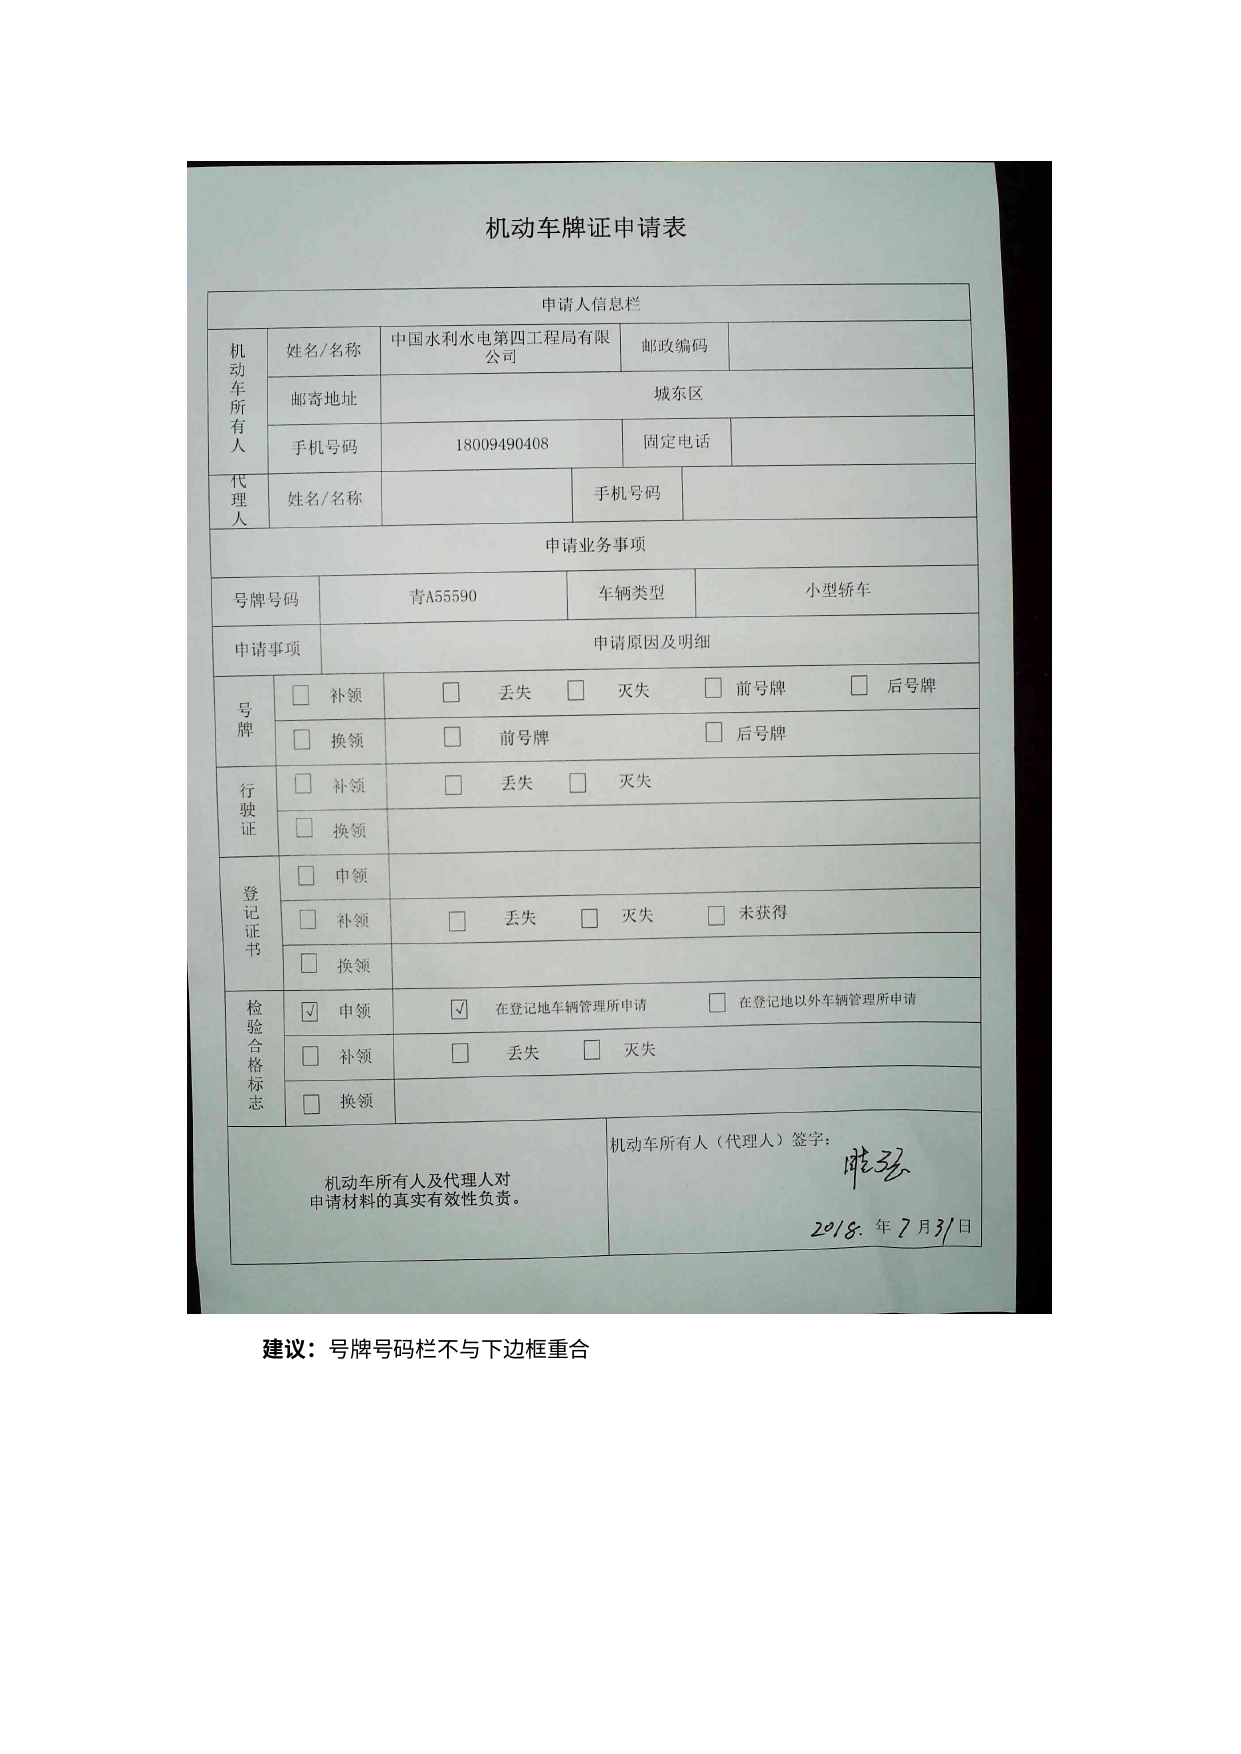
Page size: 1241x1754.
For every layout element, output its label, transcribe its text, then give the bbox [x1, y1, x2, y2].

list 建议：号牌号码栏不与下边框重合 [262, 1332, 1053, 1364]
picture [187, 161, 1052, 1314]
